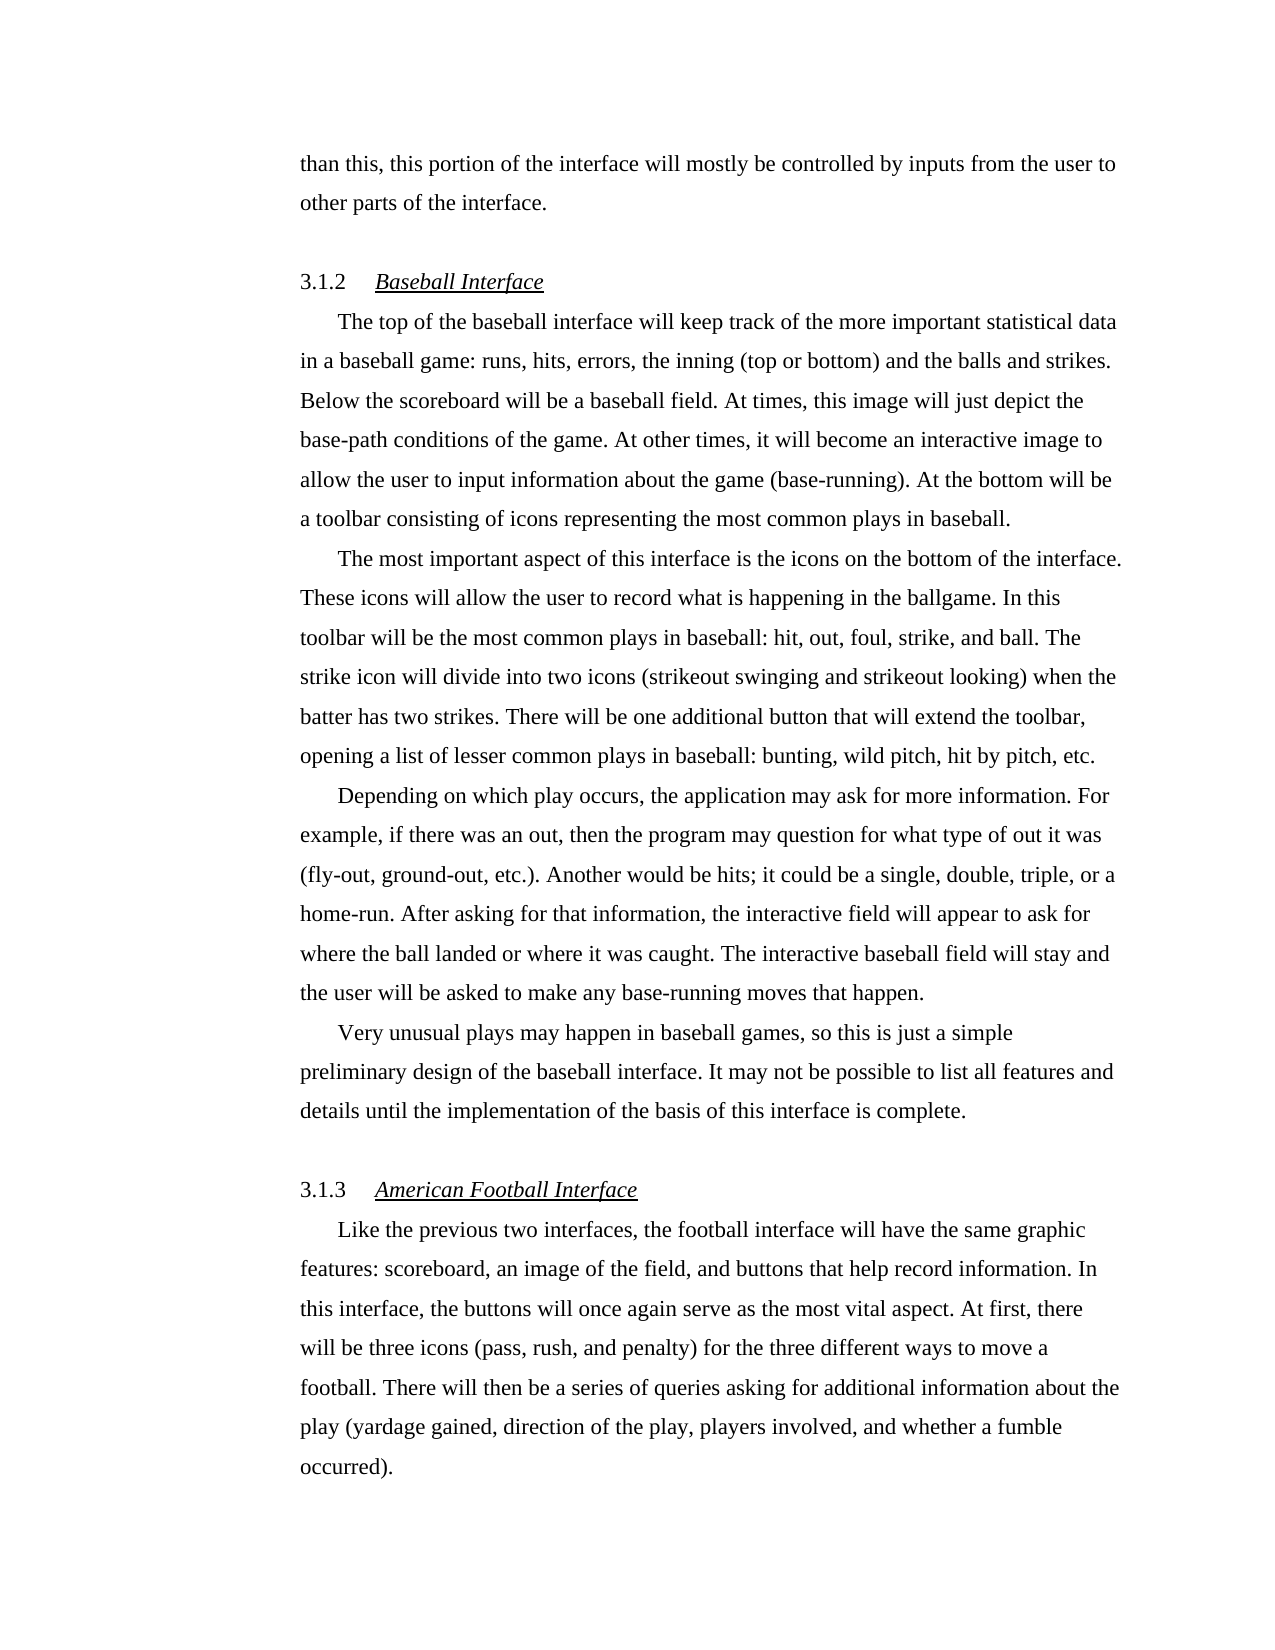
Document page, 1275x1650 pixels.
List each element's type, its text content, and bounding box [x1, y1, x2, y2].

text The top of the baseball interface will keep track of the more important statistical data in a baseball game: runs, hits, errors, the inning (top or bottom) and the balls and strikes. Below the scoreboard will be a baseball field. At times, this image will just depict the base-path conditions of the game. At other times, it will become an interactive image to allow the user to input information about the game (base-running). At the bottom will be a toolbar consisting of icons representing the most common plays in baseball. [300, 308, 1125, 532]
text Depending on which play occurs, the application may ask for more information. For example, if there was an out, then the program may question for what type of out it was (fly-out, ground-out, etc.). Another would be hits; it could be a single, double, triple, or a home-run. After asking for that information, the interactive field will appear to ask for where the ball landed or where it was caught. The interactive baseball field will stay and the user will be asked to make any base-running moves that happen. [300, 782, 1125, 1005]
text The most important aspect of this interface is the icons on the bottom of the interface. These icons will allow the user to record what is happening in the ballgame. In this toolbar will be the most common plays in baseball: hit, out, foul, strike, and ball. The strike icon will divide into two icons (strikeout swinging and strikeout looking) when the batter has two strikes. There will be one additional button that will extend the toolbar, opening a list of lesser common plays in baseball: bunting, wild pitch, hit by pitch, etc. [300, 545, 1125, 768]
text Very unusual plays may happen in baseball games, so this is just a simple preliminary design of the baseball interface. It may not be possible to list all features and details until the implementation of the basis of this interface is complete. [300, 1018, 1125, 1124]
text Like the previous two interfaces, the football interface will have the same graphic features: scoreboard, an image of the field, and buttons that help record information. In this interface, the buttons will once again serve as the most vital aspect. At first, there will be three icons (pass, rush, and penalty) for the three different ways to move a football. There will then be a series of queries asking for additional information about the play (yardage gained, direction of the play, players involved, and whether a fumble occurred). [300, 1216, 1125, 1479]
list 3.1.3 American Football Interface [225, 1176, 1125, 1203]
list 3.1.2 Baseball Interface [225, 268, 1125, 295]
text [300, 150, 1125, 216]
